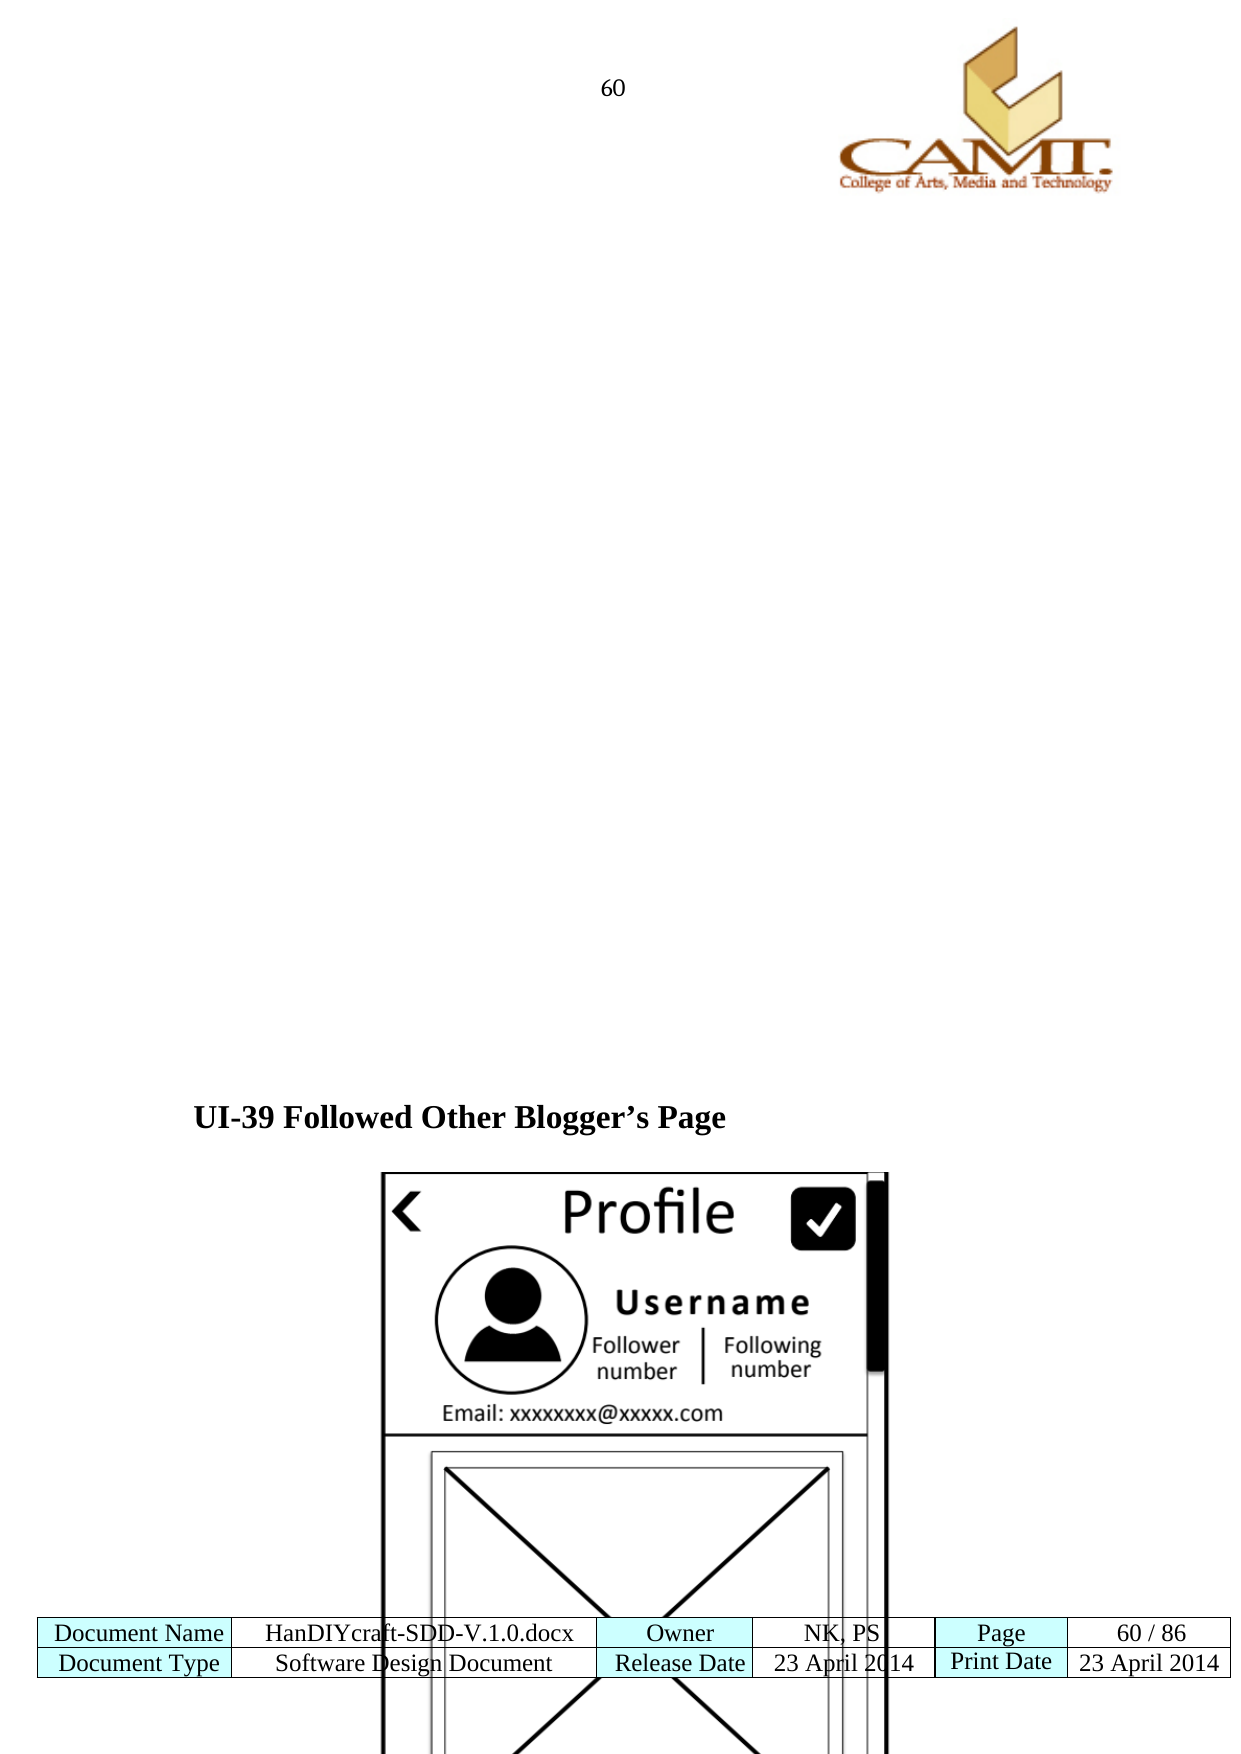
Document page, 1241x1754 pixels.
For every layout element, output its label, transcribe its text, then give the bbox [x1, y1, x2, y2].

text UI-39 Followed Other Blogger’s Page [118, 1098, 1108, 1136]
picture [755, 18, 1221, 207]
